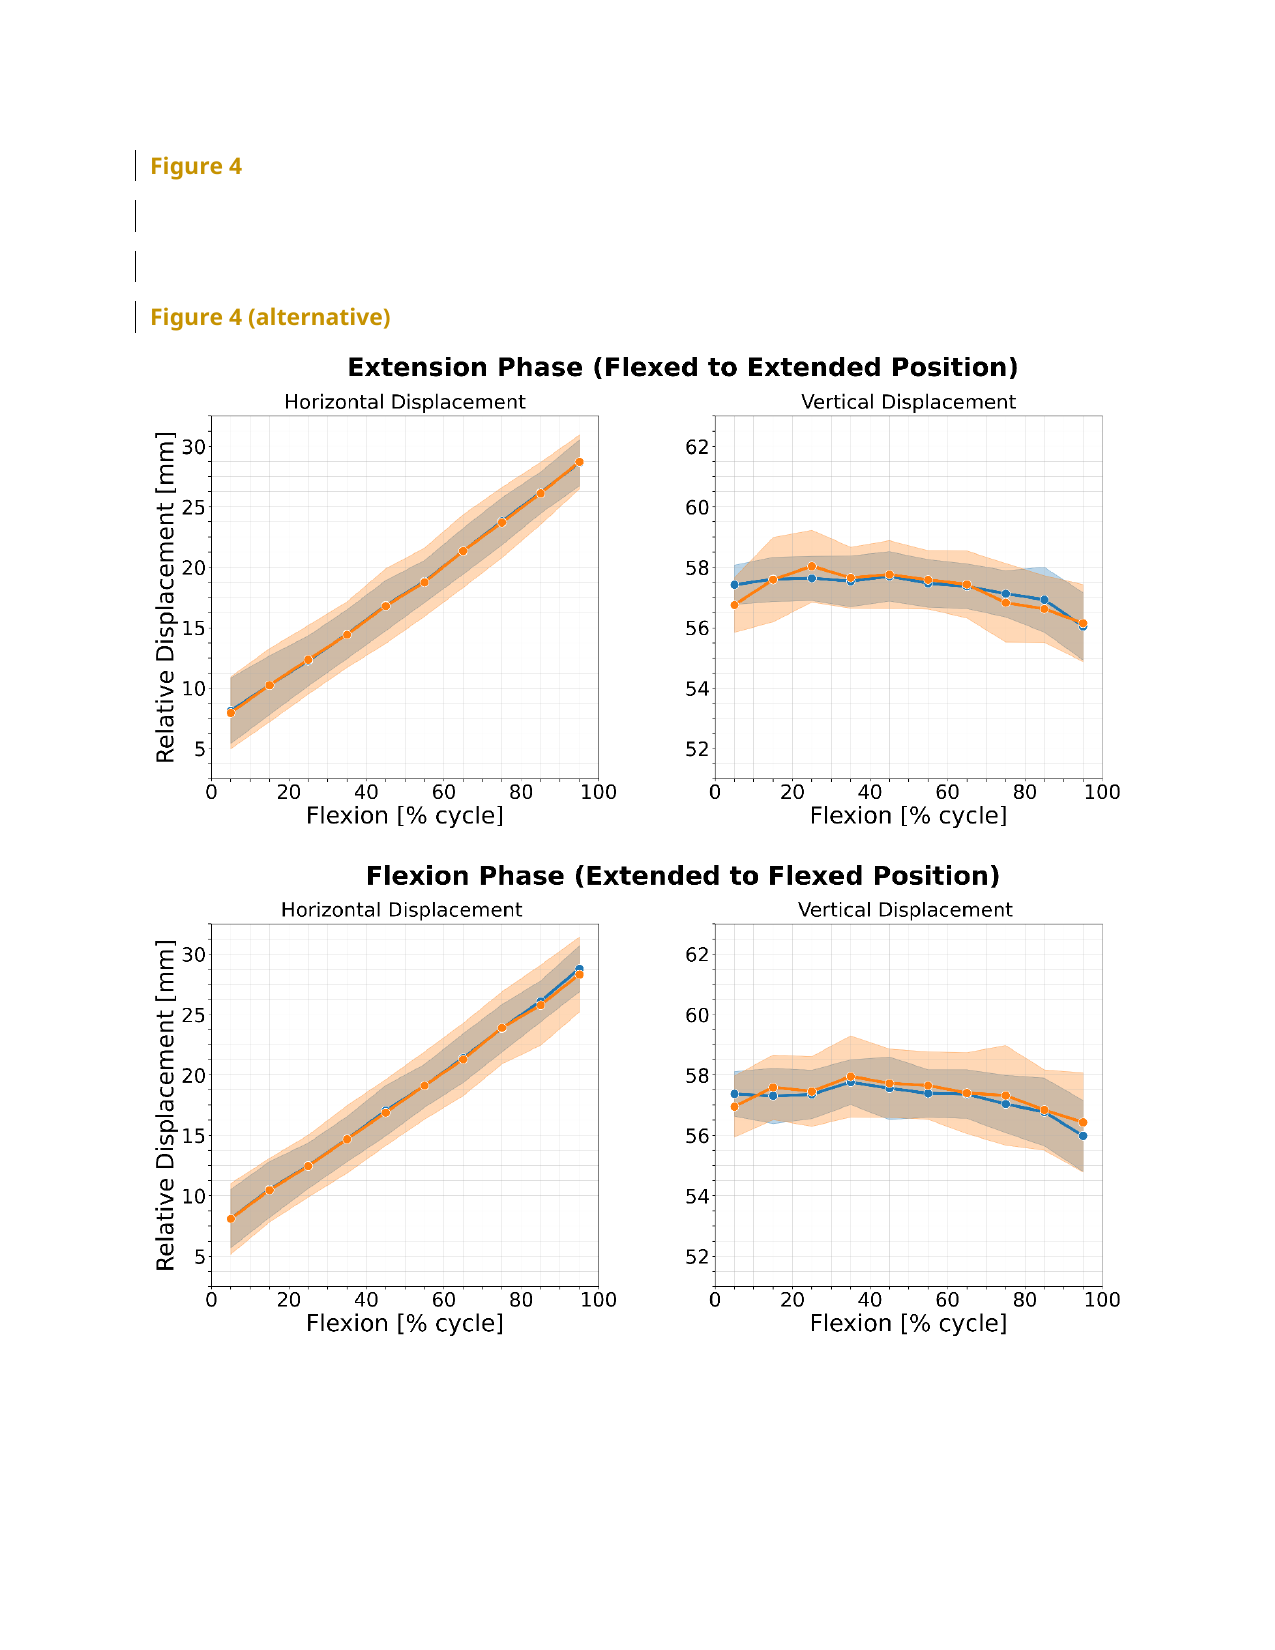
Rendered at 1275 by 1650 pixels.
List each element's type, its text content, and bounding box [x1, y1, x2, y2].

text Figure 4 (alternative) [150, 301, 1125, 332]
text Figure 4 [150, 150, 1125, 181]
picture [150, 351, 1125, 1341]
